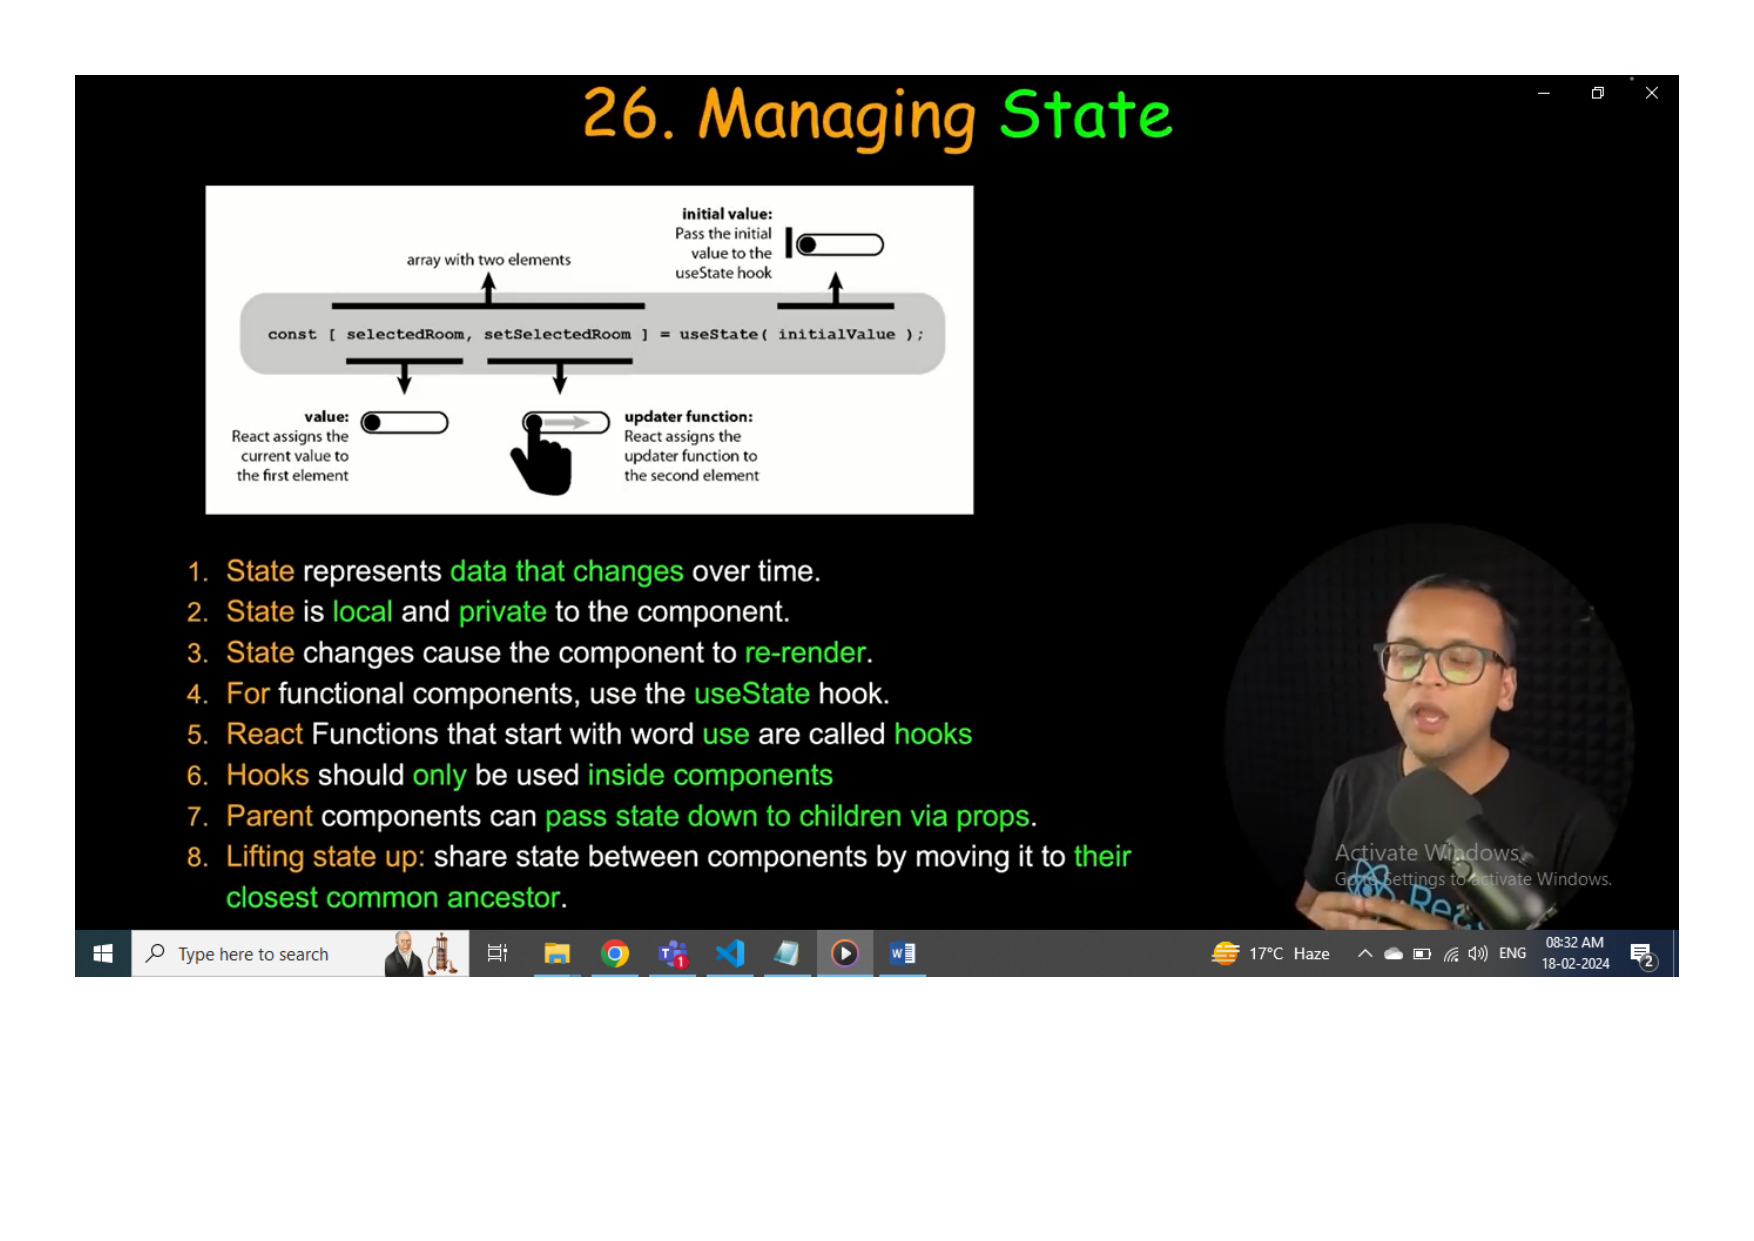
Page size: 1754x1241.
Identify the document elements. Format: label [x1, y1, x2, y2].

picture [75, 75, 1679, 977]
